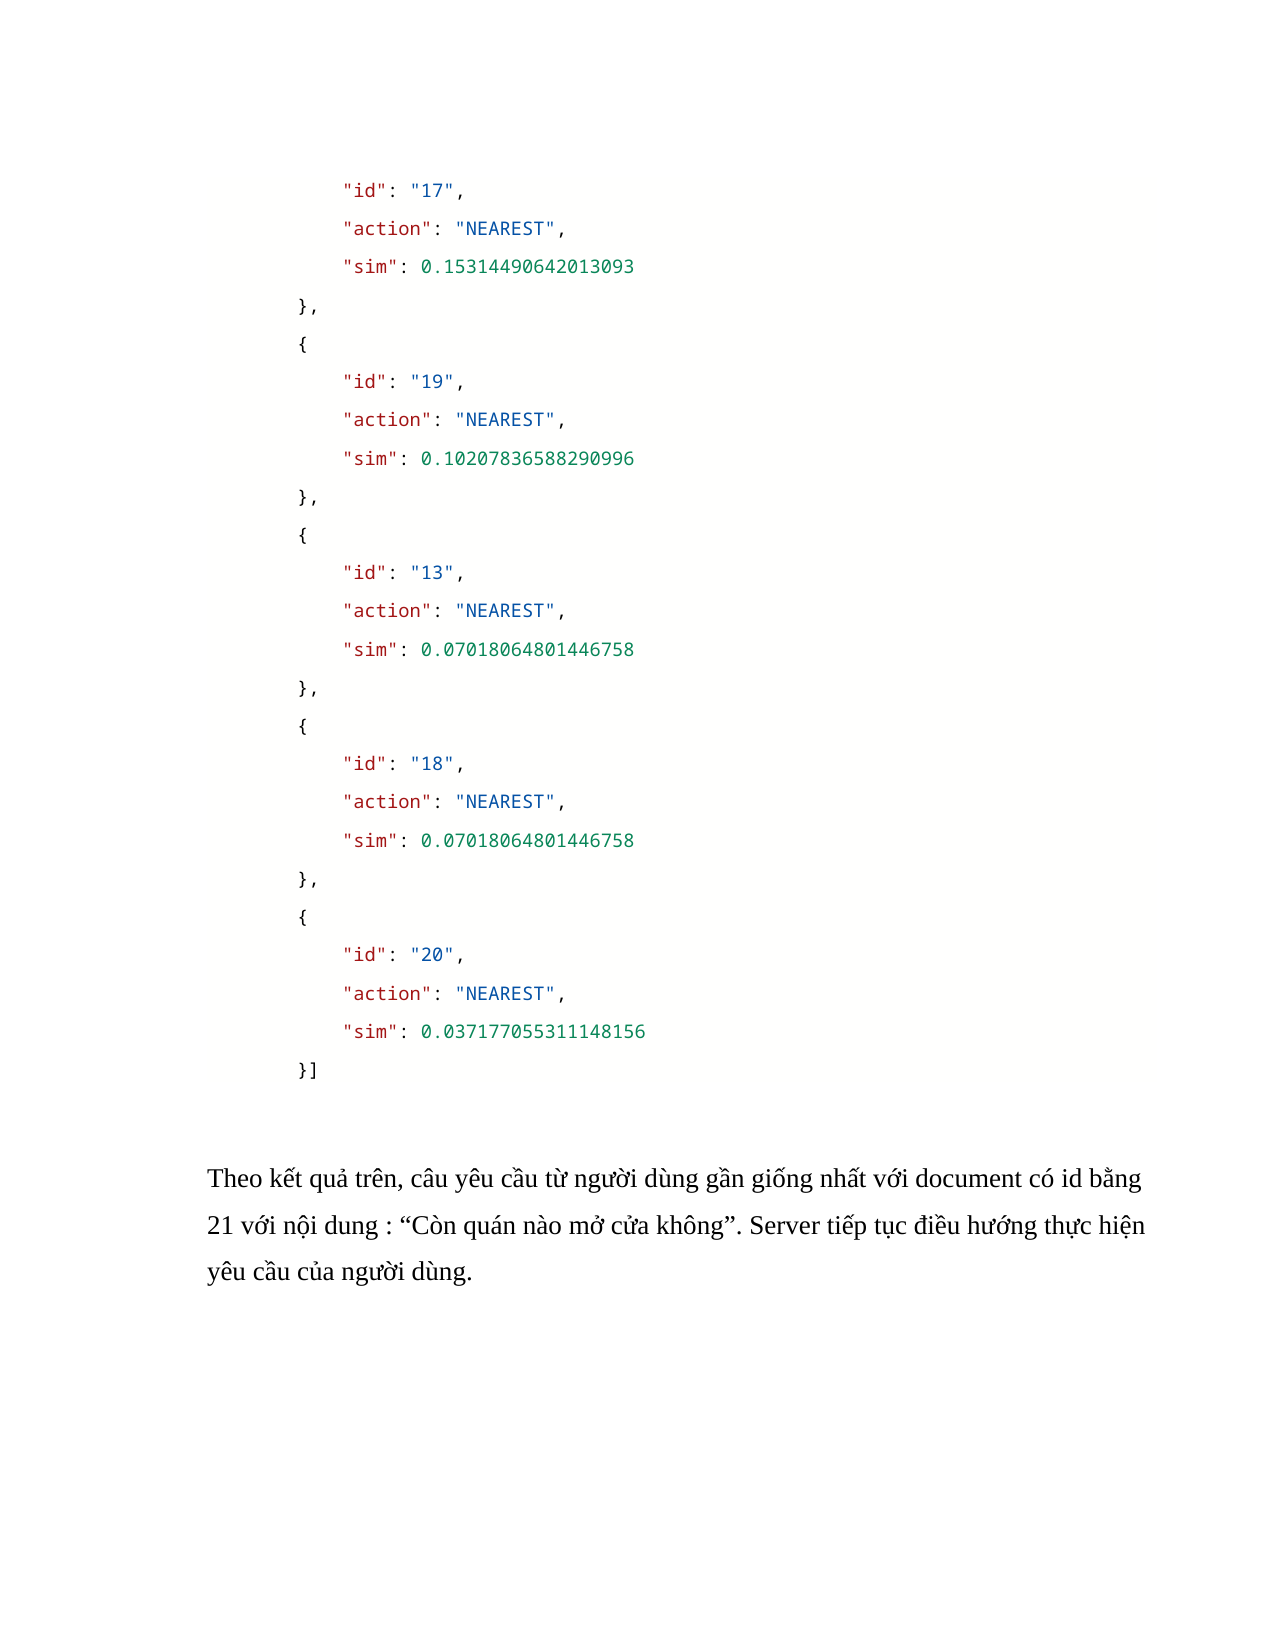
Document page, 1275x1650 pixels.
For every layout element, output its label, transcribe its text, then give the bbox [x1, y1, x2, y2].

text "action": "NEAREST", [207, 215, 1157, 241]
text "sim": 0.15314490642013093 [207, 254, 1157, 279]
text "id": "20", [207, 942, 1157, 967]
text "sim": 0.07018064801446758 [207, 827, 1157, 853]
text { [207, 712, 1157, 738]
text }, [207, 865, 1157, 891]
text "id": "18", [207, 751, 1157, 776]
text "id": "13", [207, 559, 1157, 585]
text Theo kết quả trên, câu yêu cầu từ người dùng gần giống nhất với document có id bằng 21 với nội dung : “Còn quán nào mở cửa không”. Server tiếp tục điều hướng thực hiện yêu cầu của người dùng. [207, 1162, 1157, 1287]
text "id": "19", [207, 368, 1157, 394]
text }] [207, 1056, 1157, 1082]
text "action": "NEAREST", [207, 407, 1157, 432]
text "id": "17", [207, 177, 1157, 203]
text "sim": 0.037177055311148156 [207, 1018, 1157, 1044]
text { [207, 330, 1157, 356]
text { [207, 521, 1157, 547]
text "sim": 0.07018064801446758 [207, 636, 1157, 661]
text "action": "NEAREST", [207, 789, 1157, 814]
text { [207, 903, 1157, 929]
text "action": "NEAREST", [207, 980, 1157, 1006]
text }, [207, 483, 1157, 508]
text }, [207, 674, 1157, 700]
text }, [207, 292, 1157, 317]
text "sim": 0.10207836588290996 [207, 445, 1157, 470]
text "action": "NEAREST", [207, 598, 1157, 623]
